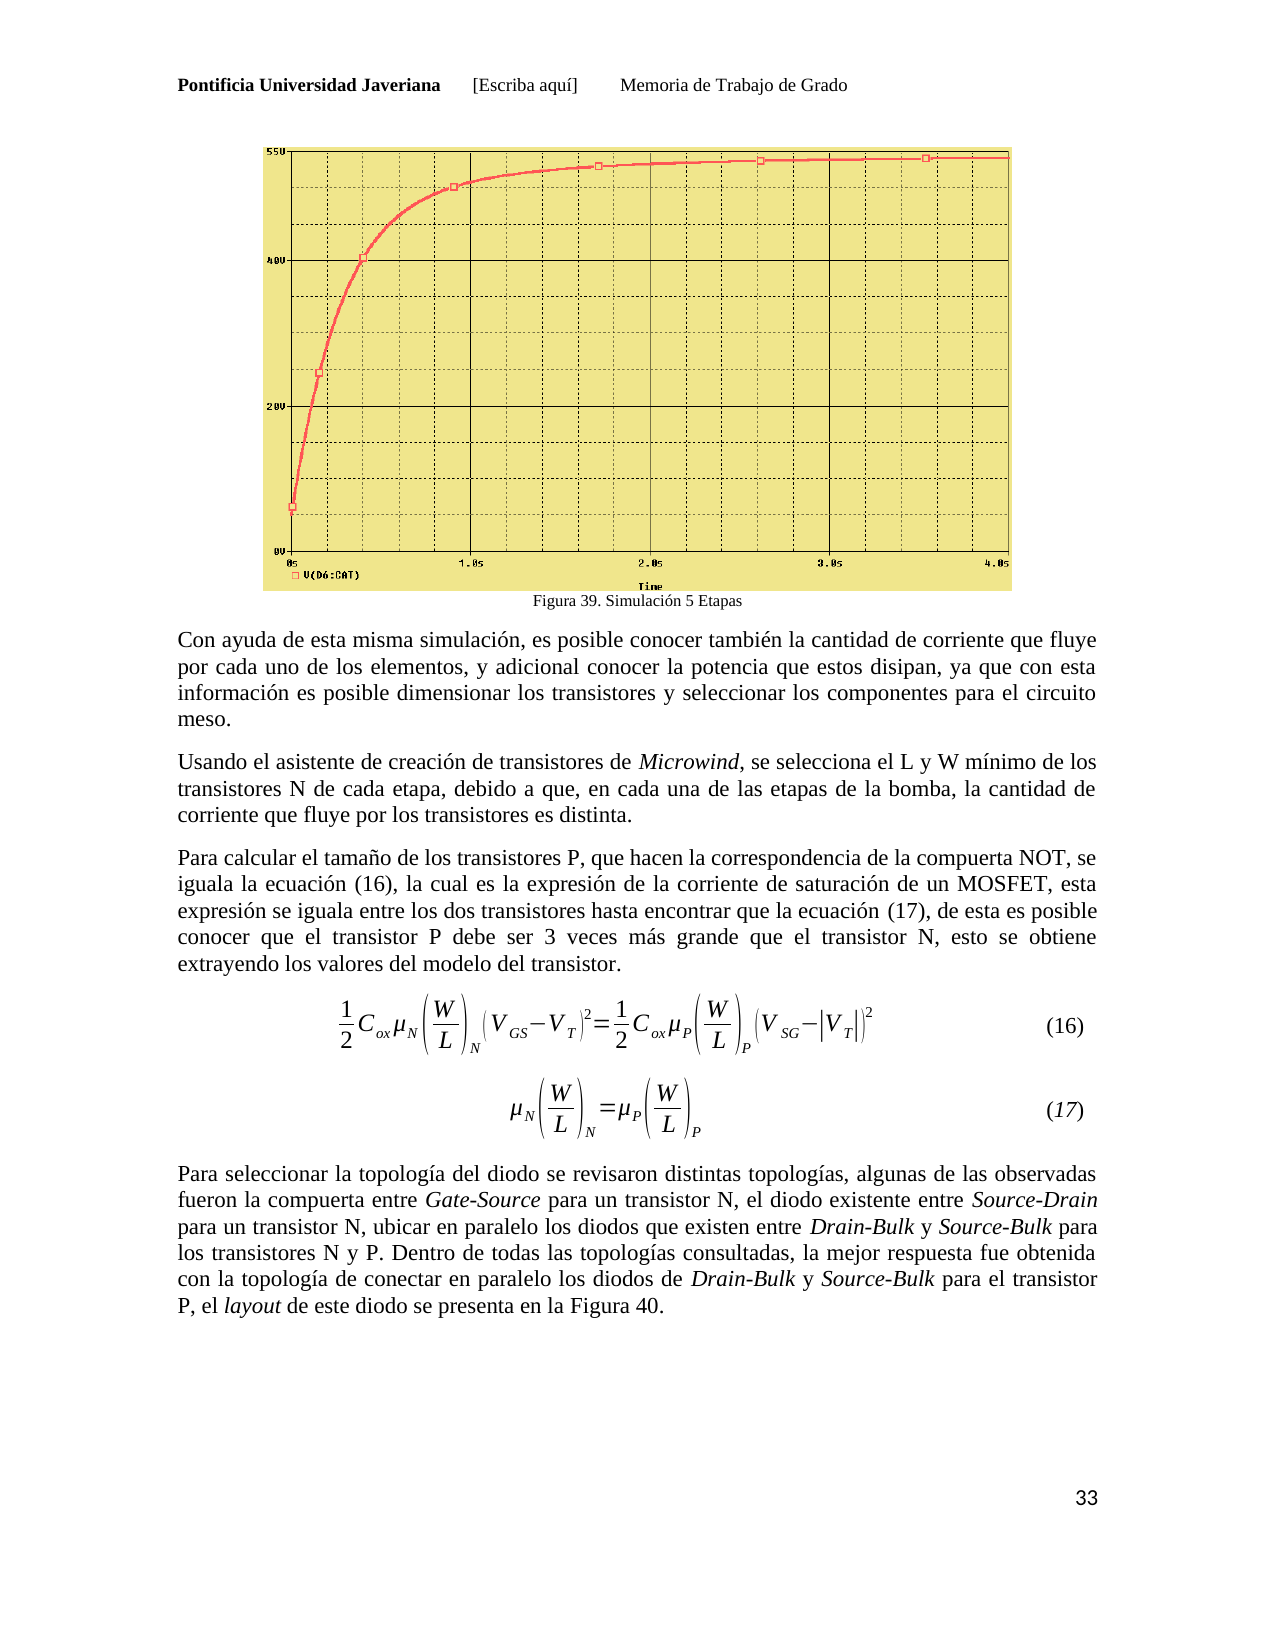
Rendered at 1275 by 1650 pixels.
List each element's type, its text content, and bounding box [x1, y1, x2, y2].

text Para calcular el tamaño de los transistores P, que hacen la correspondencia de la compuerta NOT, se iguala la ecuación (16), la cual es la expresión de la corriente de saturación de un MOSFET, esta expresión se iguala entre los dos transistores hasta encontrar que la ecuación (17), de esta es posible conocer que el transistor P debe ser 3 veces más grande que el transistor N, esto se obtiene extrayendo los valores del modelo del transistor. [177, 844, 1098, 976]
table_cell [177, 1076, 1033, 1160]
table_header [177, 993, 1033, 1076]
text Con ayuda de esta misma simulación, es posible conocer también la cantidad de corriente que fluye por cada uno de los elementos, y adicional conocer la potencia que estos disipan, ya que con esta información es posible dimensionar los transistores y seleccionar los componentes para el circuito meso. [177, 626, 1098, 732]
text Para seleccionar la topología del diodo se revisaron distintas topologías, algunas de las observadas fueron la compuerta entre Gate-Source para un transistor N, el diodo existente entre Source-Drain para un transistor N, ubicar en paralelo los diodos que existen entre Drain-Bulk y Source-Bulk para los transistores N y P. Dentro de todas las topologías consultadas, la mejor respuesta fue obtenida con la topología de conectar en paralelo los diodos de Drain-Bulk y Source-Bulk para el transistor P, el layout de este diodo se presenta en la Figura 40. [177, 1160, 1098, 1318]
table_cell (17) [1033, 1076, 1097, 1160]
text Usando el asistente de creación de transistores de Microwind, se selecciona el L y W mínimo de los transistores N de cada etapa, debido a que, en cada una de las etapas de la bomba, la cantidad de corriente que fluye por los transistores es distinta. [177, 748, 1098, 827]
table_header (16) [1033, 993, 1097, 1076]
picture [263, 147, 1012, 591]
